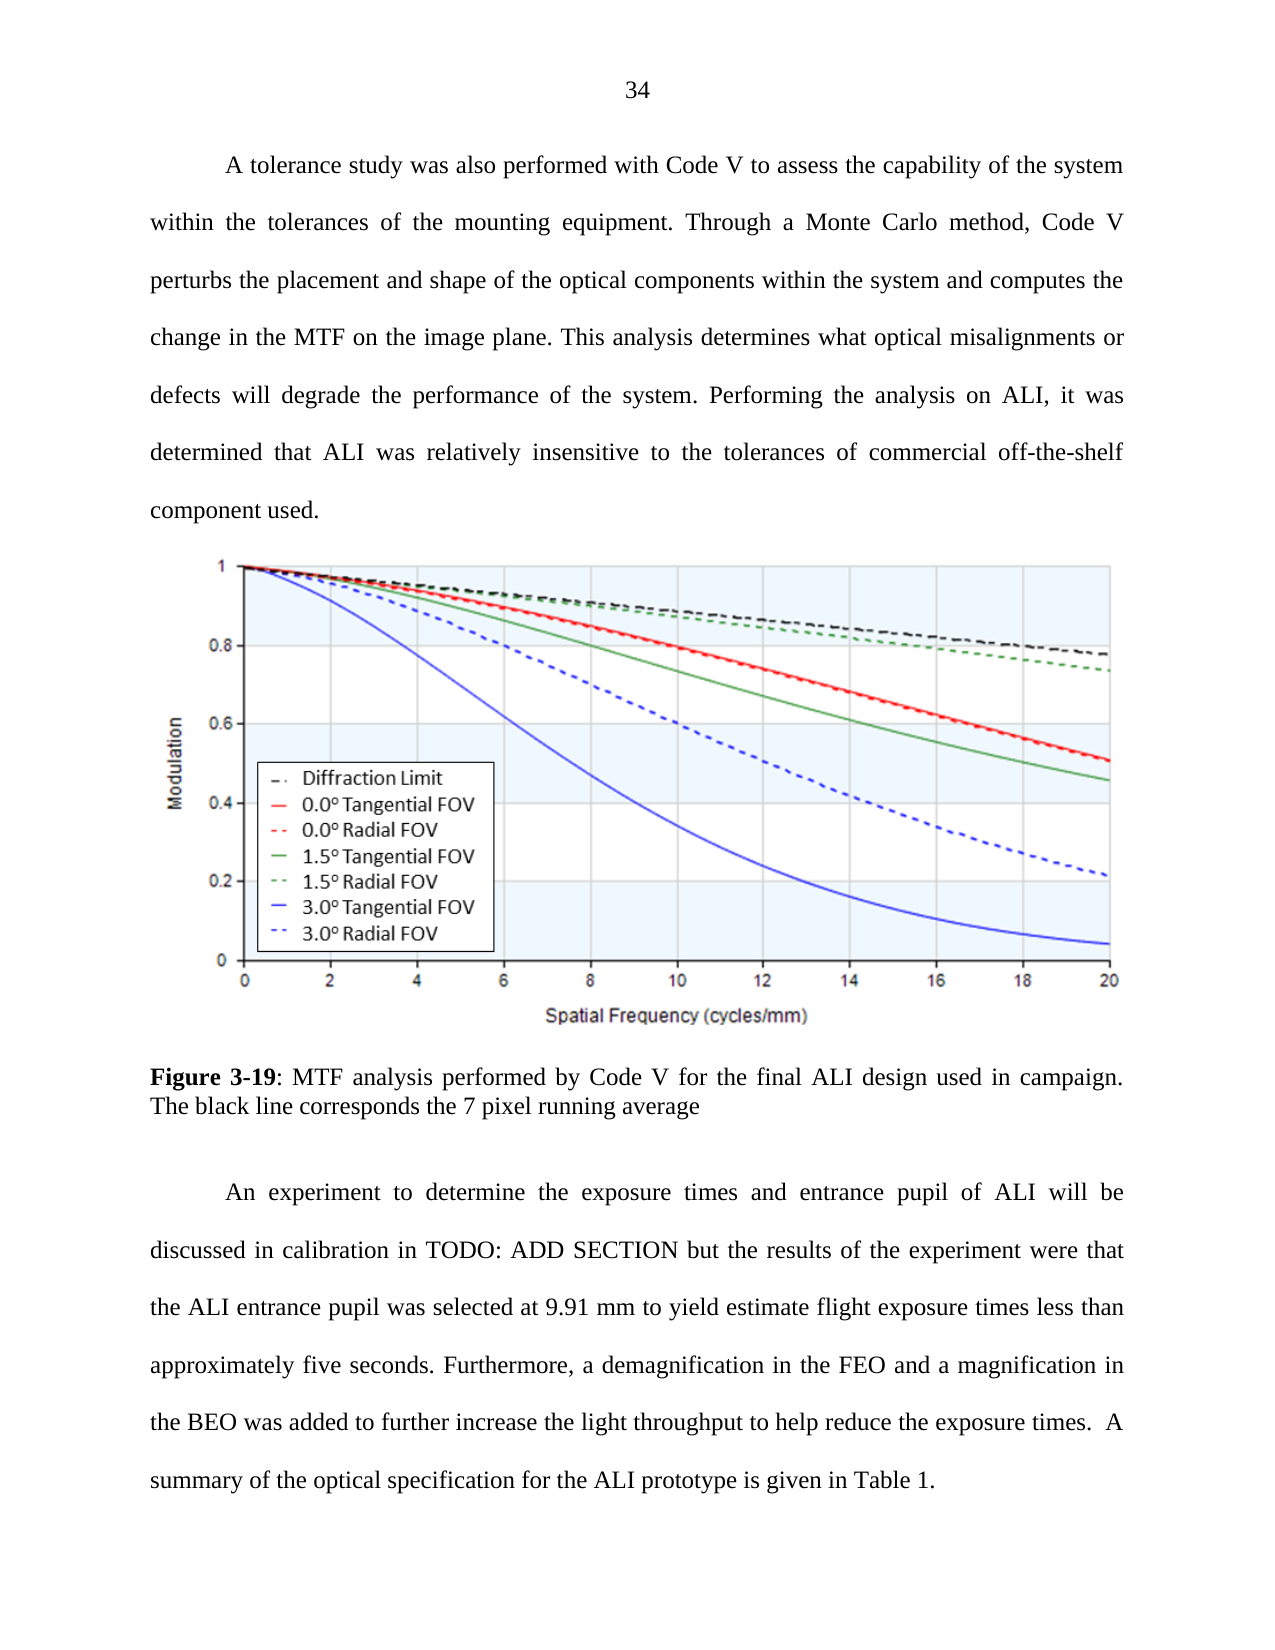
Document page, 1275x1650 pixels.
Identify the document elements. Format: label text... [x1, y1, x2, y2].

text Figure 3-19: MTF analysis performed by Code V for the final ALI design used in campaign. The black line corresponds the 7 pixel running average [150, 1062, 1125, 1120]
text An experiment to determine the exposure times and entrance pupil of ALI will be discussed in calibration in TODO: ADD SECTION but the results of the experiment were that the ALI entrance pupil was selected at 9.91 mm to yield estimate flight exposure times less than approximately five seconds. Furthermore, a demagnification in the FEO and a magnification in the BEO was added to further increase the light throughput to help reduce the exposure times. A summary of the optical specification for the ALI prototype is given in Table 1. [150, 1177, 1125, 1494]
text A tolerance study was also performed with Code V to assess the capability of the system within the tolerances of the mounting equipment. Through a Monte Carlo method, Code V perturbs the placement and shape of the optical components within the system and computes the change in the MTF on the image plane. This analysis determines what optical misalignments or defects will degrade the performance of the system. Performing the analysis on ALI, it was determined that ALI was relatively insensitive to the tolerances of commercial off-the-shelf component used. [150, 150, 1125, 524]
picture [150, 552, 1125, 1034]
